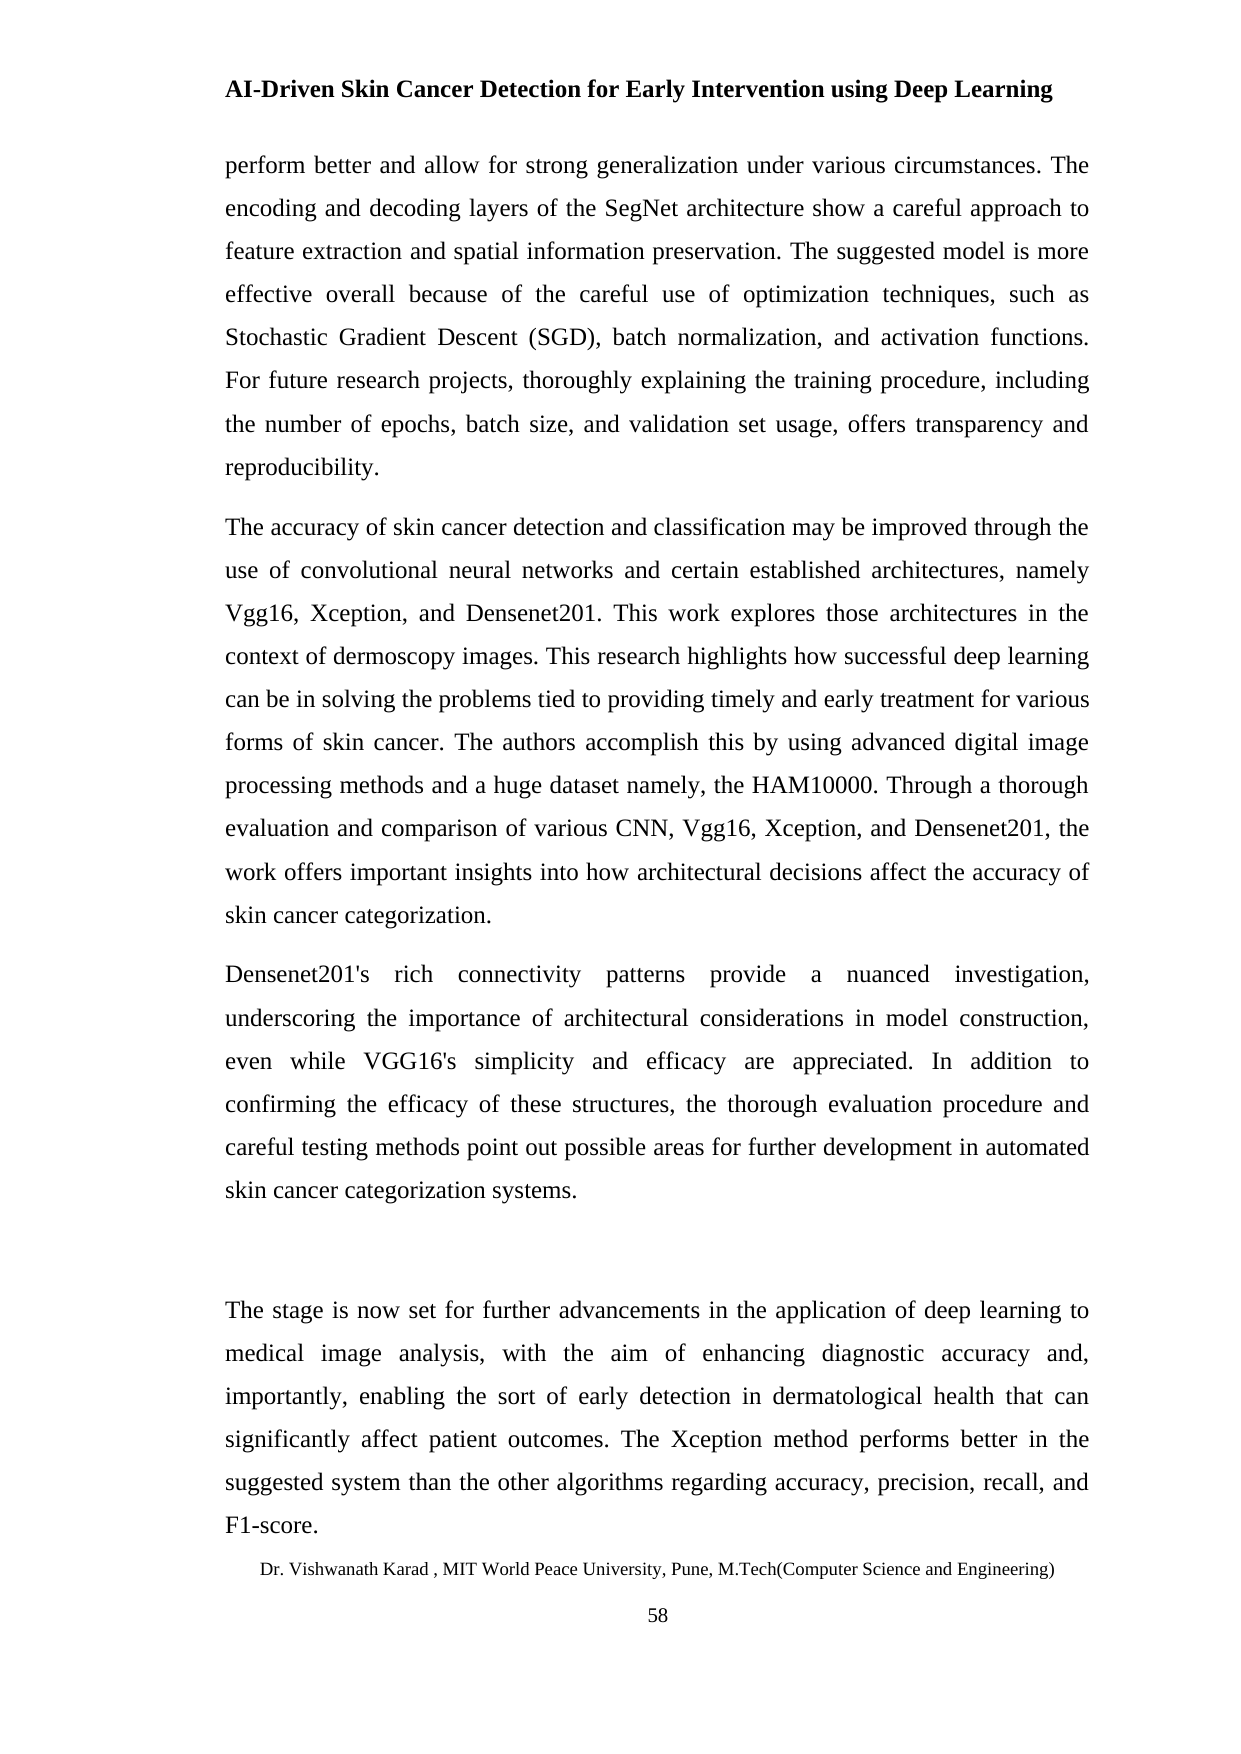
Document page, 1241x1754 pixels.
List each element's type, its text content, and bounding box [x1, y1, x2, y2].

text The stage is now set for further advancements in the application of deep learning to medical image analysis, with the aim of enhancing diagnostic accuracy and, importantly, enabling the sort of early detection in dermatological health that can significantly affect patient outcomes. The Xception method performs better in the suggested system than the other algorithms regarding accuracy, precision, recall, and F1-score. [225, 1295, 1090, 1539]
text Densenet201's rich connectivity patterns provide a nuanced investigation, underscoring the importance of architectural considerations in model construction, even while VGG16's simplicity and efficacy are appreciated. In addition to confirming the efficacy of these structures, the thorough evaluation procedure and careful testing methods point out possible areas for further development in automated skin cancer categorization systems. [225, 959, 1090, 1204]
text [225, 150, 1090, 481]
text The accuracy of skin cancer detection and classification may be improved through the use of convolutional neural networks and certain established architectures, namely Vgg16, Xception, and Densenet201. This work explores those architectures in the context of dermoscopy images. This research highlights how successful deep learning can be in solving the problems tied to providing timely and early treatment for various forms of skin cancer. The authors accomplish this by using advanced digital image processing methods and a huge dataset namely, the HAM10000. Through a thorough evaluation and comparison of various CNN, Vgg16, Xception, and Densenet201, the work offers important insights into how architectural decisions affect the accuracy of skin cancer categorization. [225, 512, 1090, 928]
